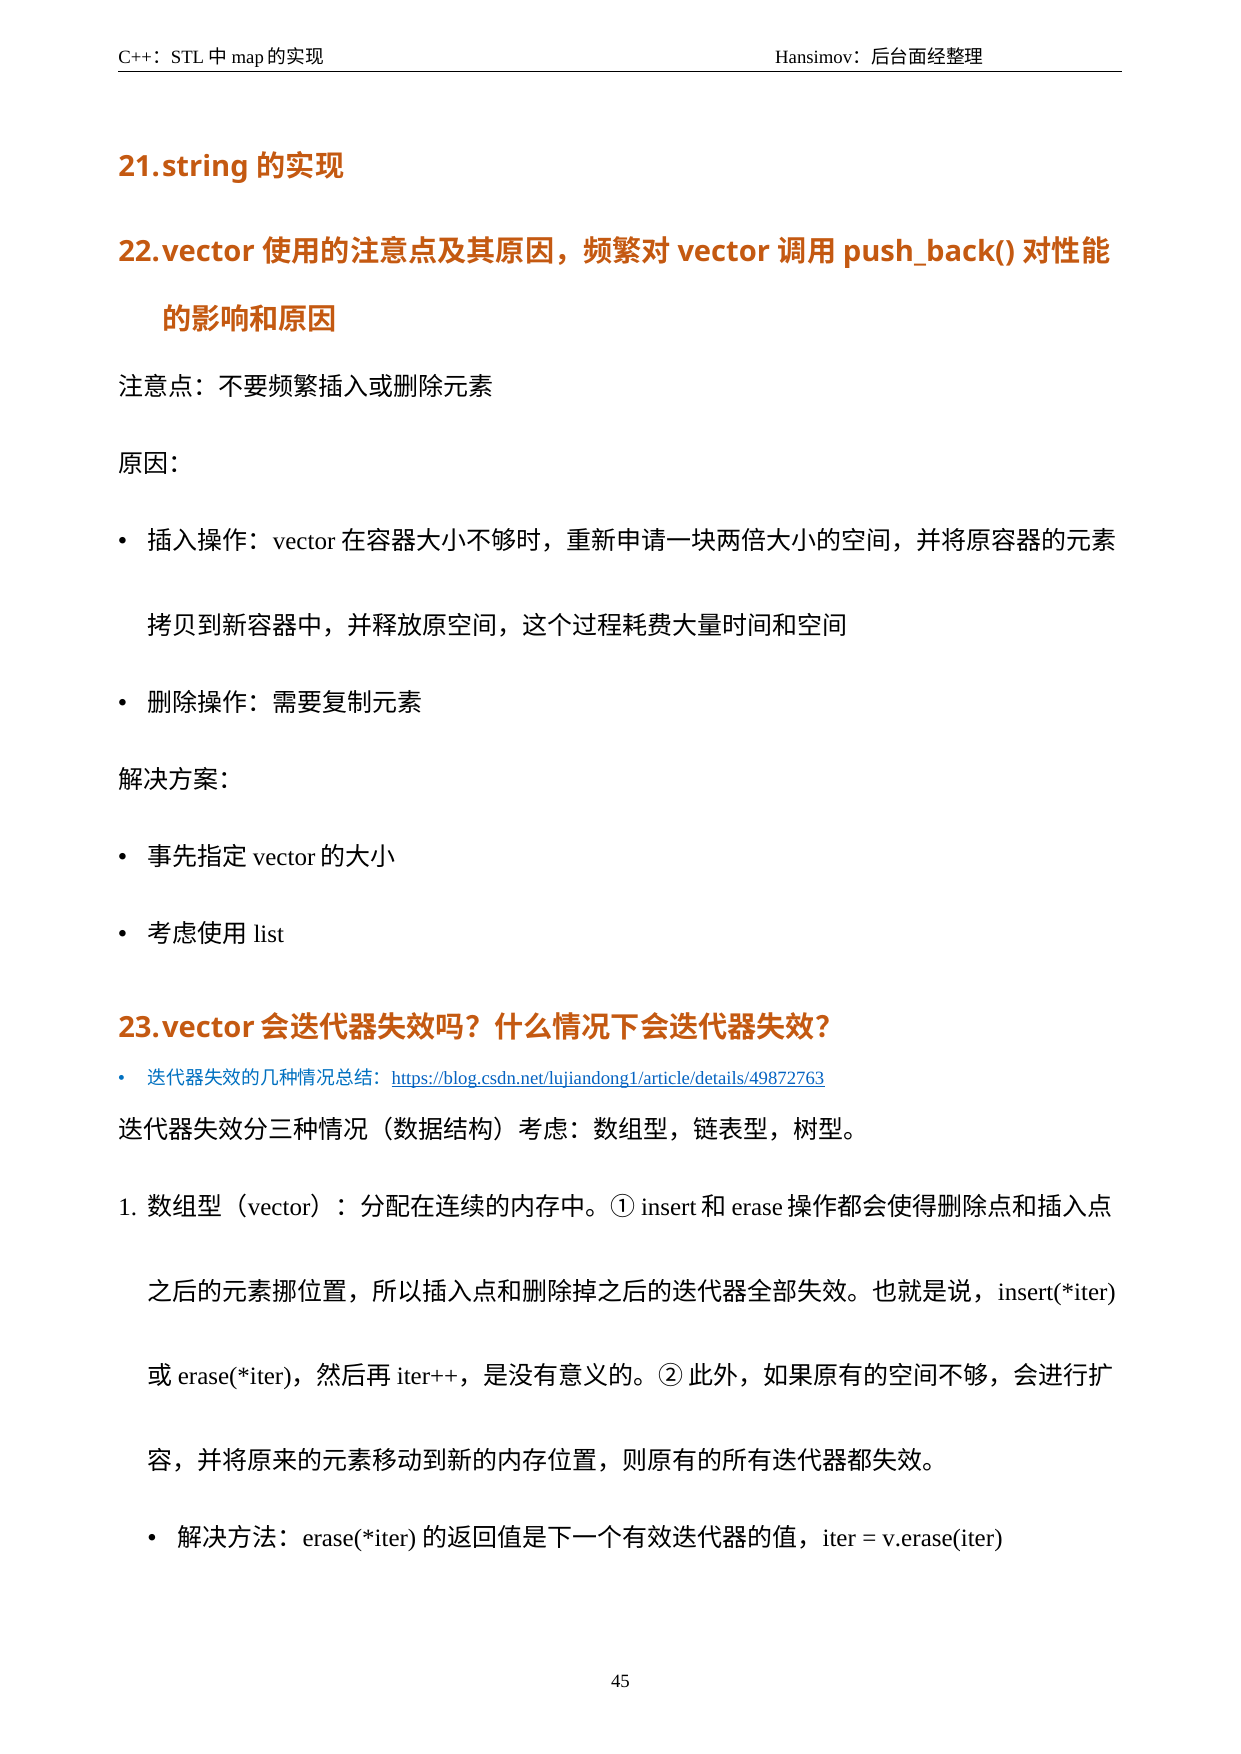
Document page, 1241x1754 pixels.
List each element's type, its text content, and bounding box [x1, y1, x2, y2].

text 解决方法：erase(*iter) 的返回值是下一个有效迭代器的值，iter = v.erase(iter) [148, 1502, 1122, 1570]
text 注意点：不要频繁插入或删除元素 [118, 351, 1122, 418]
text 解决方案： [118, 743, 1122, 811]
text 考虑使用 list [118, 897, 1122, 965]
subtitle vector 使用的注意点及其原因，频繁对 vector 调用 push_back() 对性能的影响和原因 [118, 215, 1122, 351]
subtitle vector会迭代器失效吗？什么情况下会迭代器失效？ [118, 991, 1122, 1059]
text 删除操作：需要复制元素 [118, 666, 1122, 734]
text 迭代器失效的几种情况总结：https://blog.csdn.net/lujiandong1/article/details/49872763 [118, 1059, 1122, 1093]
list 数组型（vector）：分配在连续的内存中。① insert和erase操作都会使得删除点和插入点之后的元素挪位置，所以插入点和删除掉之后的迭代器全部失效。也就是说，insert(*iter) 或erase(*iter)，然后再iter++，是没有意义的。② 此外，如果原有的空间不够，会进行扩容，并将原来的元素移动到新的内存位置，则原有的所有迭代器都失效。 [118, 1170, 1122, 1493]
text 插入操作：vector 在容器大小不够时，重新申请一块两倍大小的空间，并将原容器的元素拷贝到新容器中，并释放原空间，这个过程耗费大量时间和空间 [118, 504, 1122, 657]
text 事先指定vector的大小 [118, 820, 1122, 888]
text 原因： [118, 428, 1122, 496]
subtitle string 的实现 [118, 130, 1122, 198]
text 迭代器失效分三种情况（数据结构）考虑：数组型，链表型，树型。 [118, 1093, 1122, 1161]
